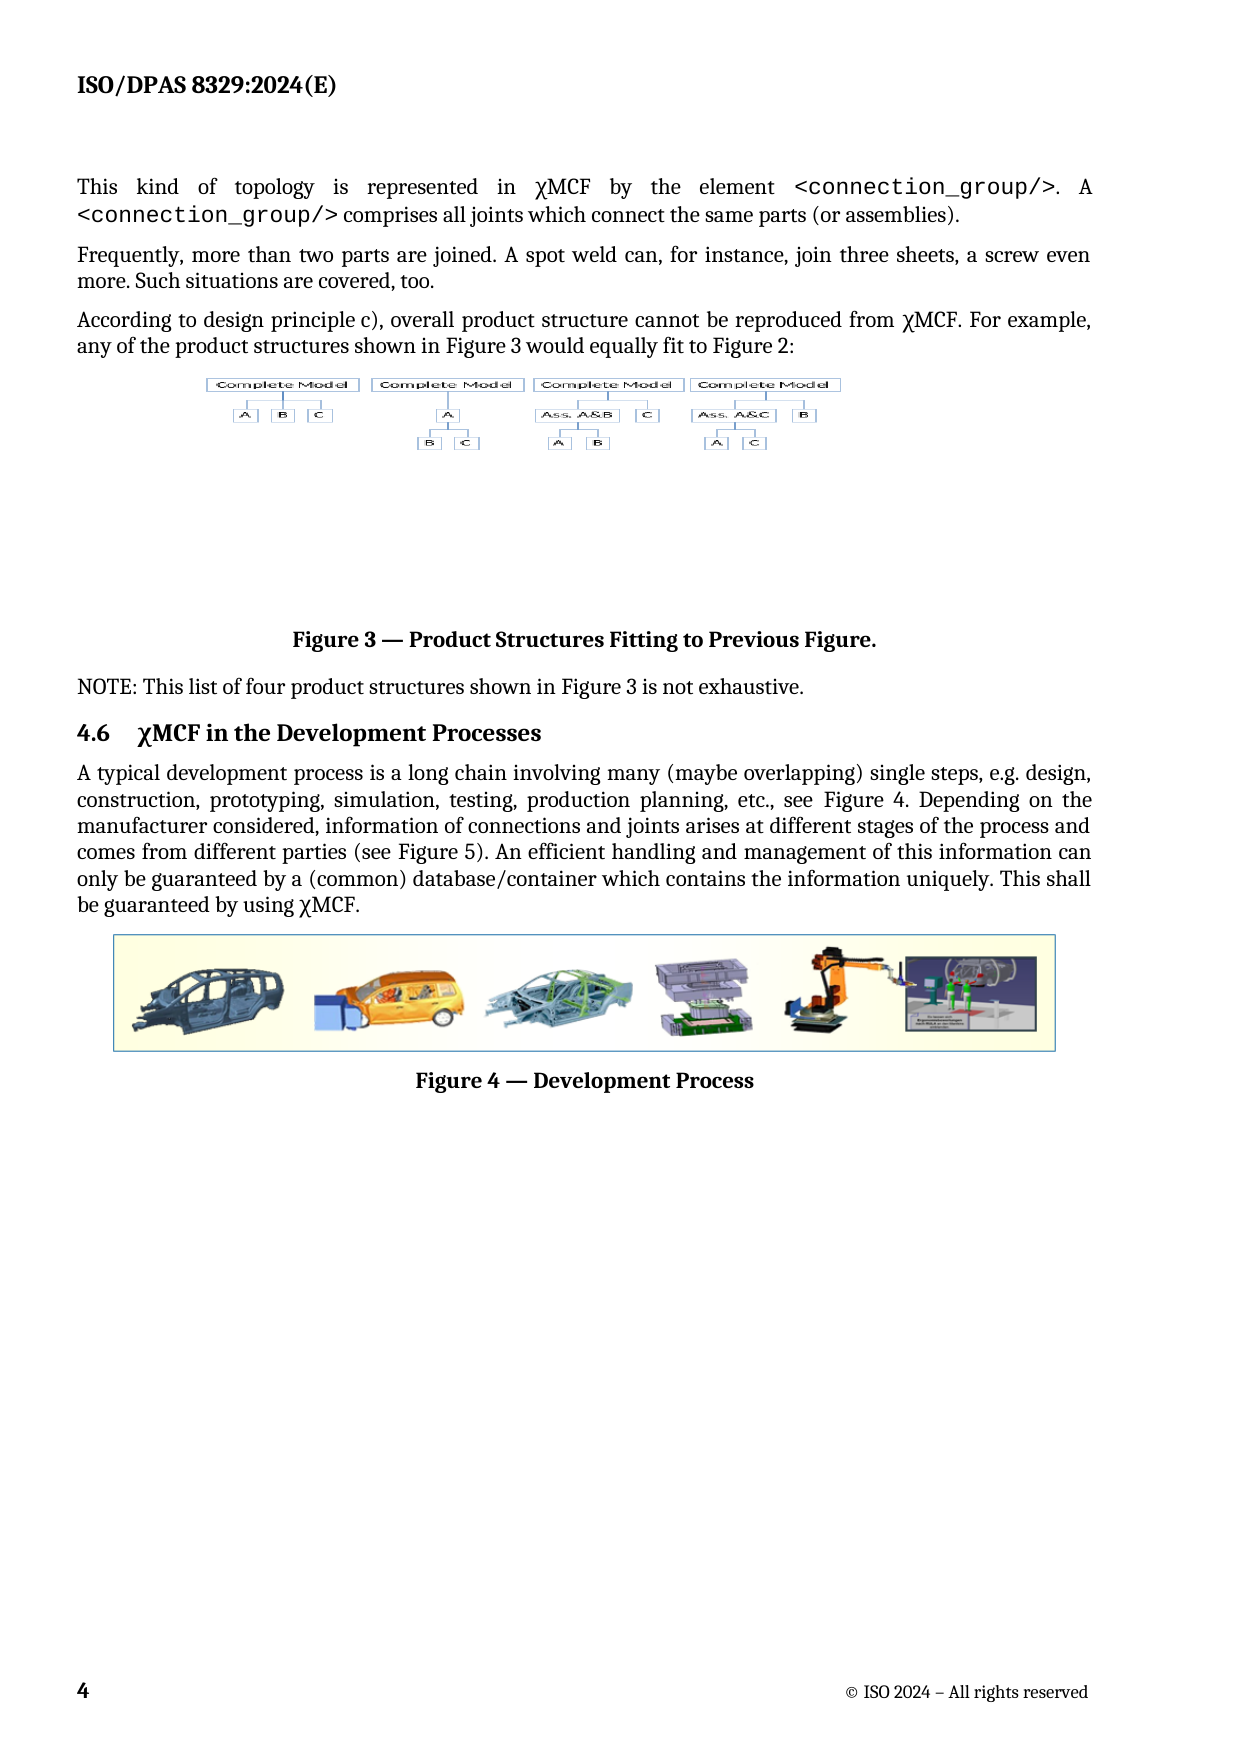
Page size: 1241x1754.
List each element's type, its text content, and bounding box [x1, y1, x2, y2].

text NOTE: This list of four product structures shown in Figure 3 is not exhaustive. [77, 674, 1092, 700]
text Frequently, more than two parts are joined. A spot weld can, for instance, join three sheets, a screw even more. Such situations are covered, too. [77, 241, 1092, 294]
text According to design principle c), overall product structure cannot be reproduced from χMCF. For example, any of the product structures shown in Figure 3 would equally fit to Figure 2: [77, 307, 1092, 359]
text Figure 3 — Product Structures Fitting to Previous Figure. [77, 626, 1092, 653]
picture [110, 930, 1059, 1056]
text Figure 4 — Development Process [77, 1068, 1092, 1094]
subtitle χMCF in the Development Processes [77, 719, 1092, 747]
text A typical development process is a long chain involving many (maybe overlapping) single steps, e.g. design, construction, prototyping, simulation, testing, production planning, etc., see Figure 4. Depending on the manufacturer considered, information of connections and joints arises at different stages of the process and comes from different parties (see Figure 5). An efficient handling and management of this information can only be guaranteed by a (common) database/container which contains the information uniquely. This shall be guaranteed by using χMCF. [77, 760, 1092, 918]
text This kind of topology is represented in χMCF by the element <connection_group/>. A <connection_group/> comprises all joints which connect the same parts (or assemblies). [77, 174, 1092, 229]
